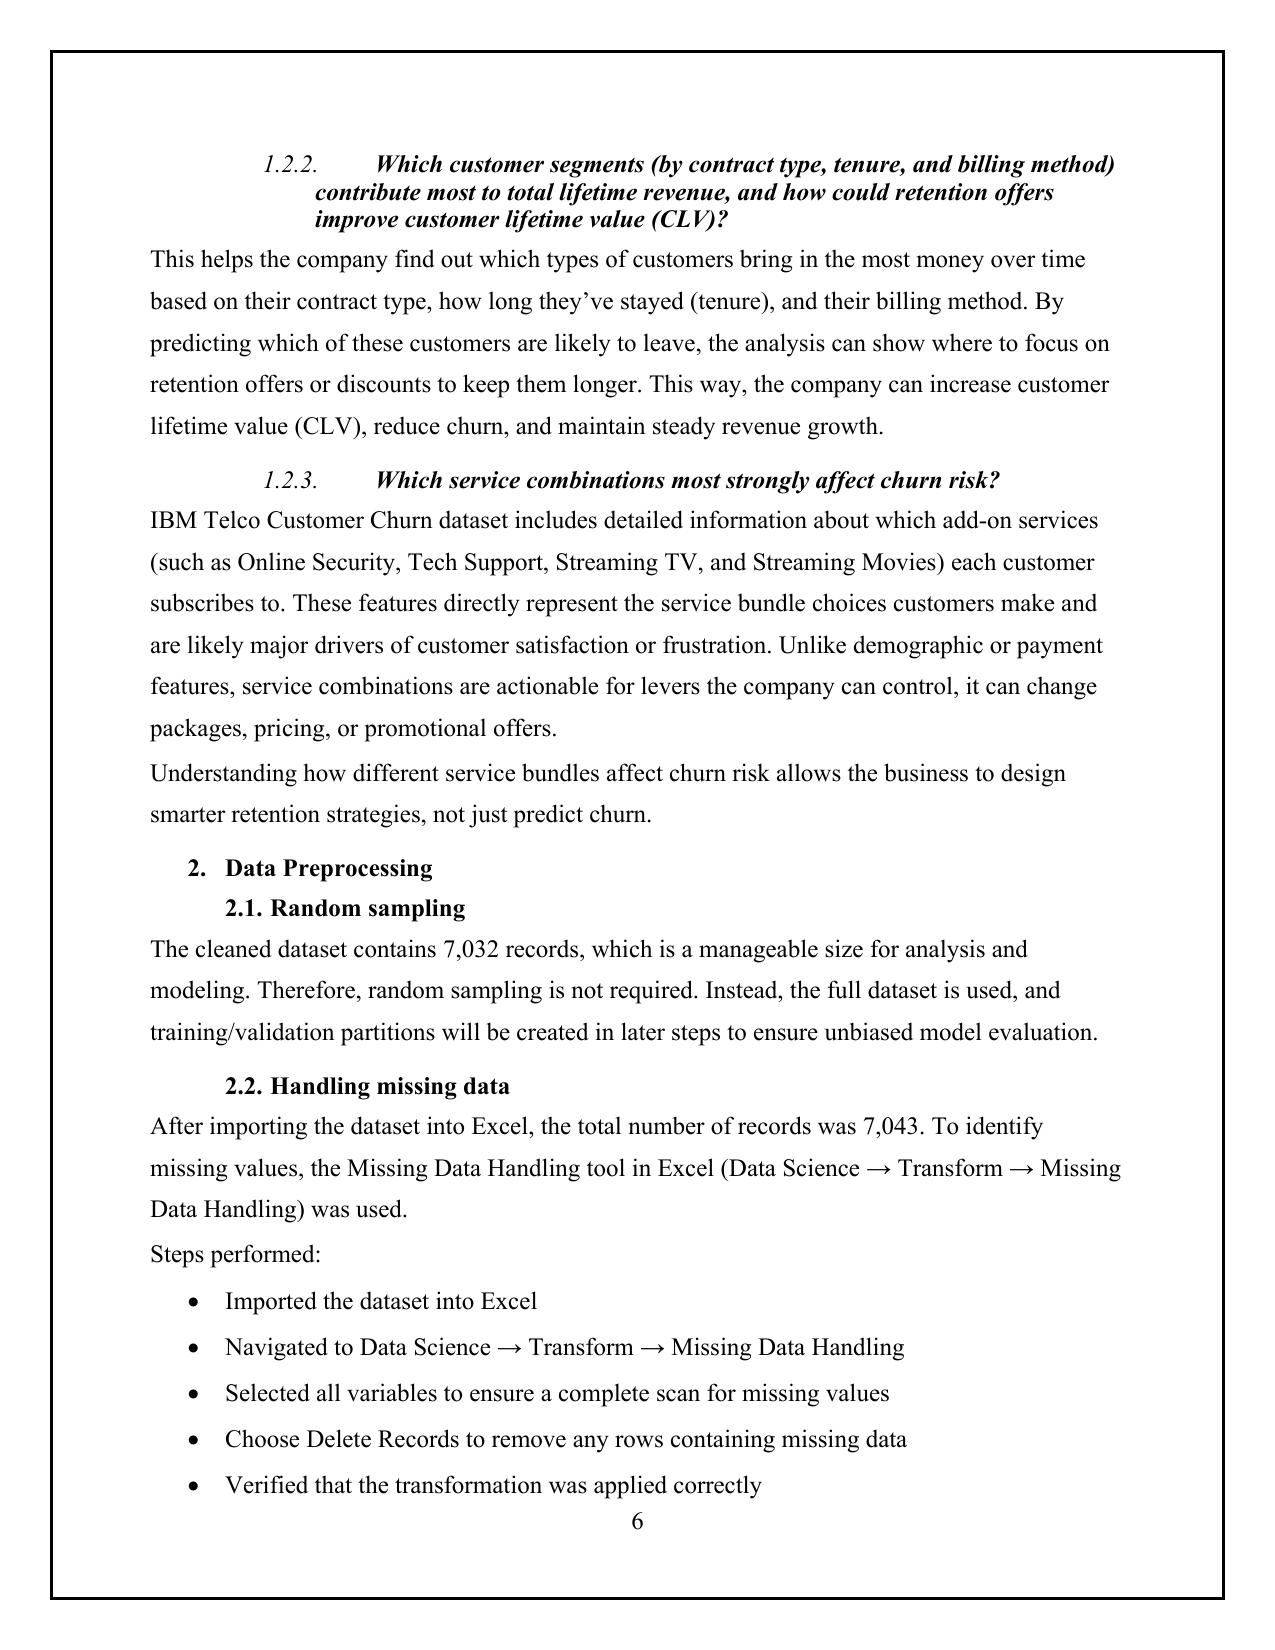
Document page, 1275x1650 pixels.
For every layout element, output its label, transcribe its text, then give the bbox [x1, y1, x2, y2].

text The cleaned dataset contains 7,032 records, which is a manageable size for analysis and modeling. Therefore, random sampling is not required. Instead, the full dataset is used, and training/validation partitions will be created in later steps to ensure unbiased model evaluation. [150, 935, 1125, 1046]
list Choose Delete Records to remove any rows containing missing data [187, 1422, 1125, 1453]
list Selected all variables to ensure a complete scan for missing values [187, 1376, 1125, 1407]
text After importing the dataset into Excel, the total number of records was 7,043. To identify missing values, the Missing Data Handling tool in Excel (Data Science → Transform → Missing Data Handling) was used. [150, 1112, 1125, 1223]
list Imported the dataset into Excel [187, 1284, 1125, 1315]
text This helps the company find out which types of customers bring in the most money over time based on their contract type, how long they’ve stayed (tenure), and their billing method. By predicting which of these customers are likely to leave, the analysis can show where to focus on retention offers or discounts to keep them longer. This way, the company can increase customer lifetime value (CLV), reduce churn, and maintain steady revenue growth. [150, 246, 1125, 439]
subtitle Which customer segments (by contract type, tenure, and billing method) contribute most to total lifetime revenue, and how could retention offers improve customer lifetime value (CLV)? [262, 150, 1125, 233]
subtitle Random sampling [225, 894, 1125, 922]
text Understanding how different service bundles affect churn risk allows the business to design smarter retention strategies, not just predict churn. [150, 759, 1125, 828]
text Steps performed: [150, 1240, 1125, 1268]
text IBM Telco Customer Churn dataset includes detailed information about which add-on services (such as Online Security, Tech Support, Streaming TV, and Streaming Movies) each customer subscribes to. These features directly represent the service bundle choices customers make and are likely major drivers of customer satisfaction or frustration. Unlike demographic or payment features, service combinations are actionable for levers the company can control, it can change packages, pricing, or promotional offers. [150, 506, 1125, 742]
list Verified that the transformation was applied correctly [187, 1468, 1125, 1499]
subtitle Which service combinations most strongly affect churn risk? [262, 466, 1125, 494]
subtitle Handling missing data [225, 1072, 1125, 1099]
list Navigated to Data Science → Transform → Missing Data Handling [187, 1331, 1125, 1361]
subtitle Data Preprocessing [187, 854, 1125, 882]
